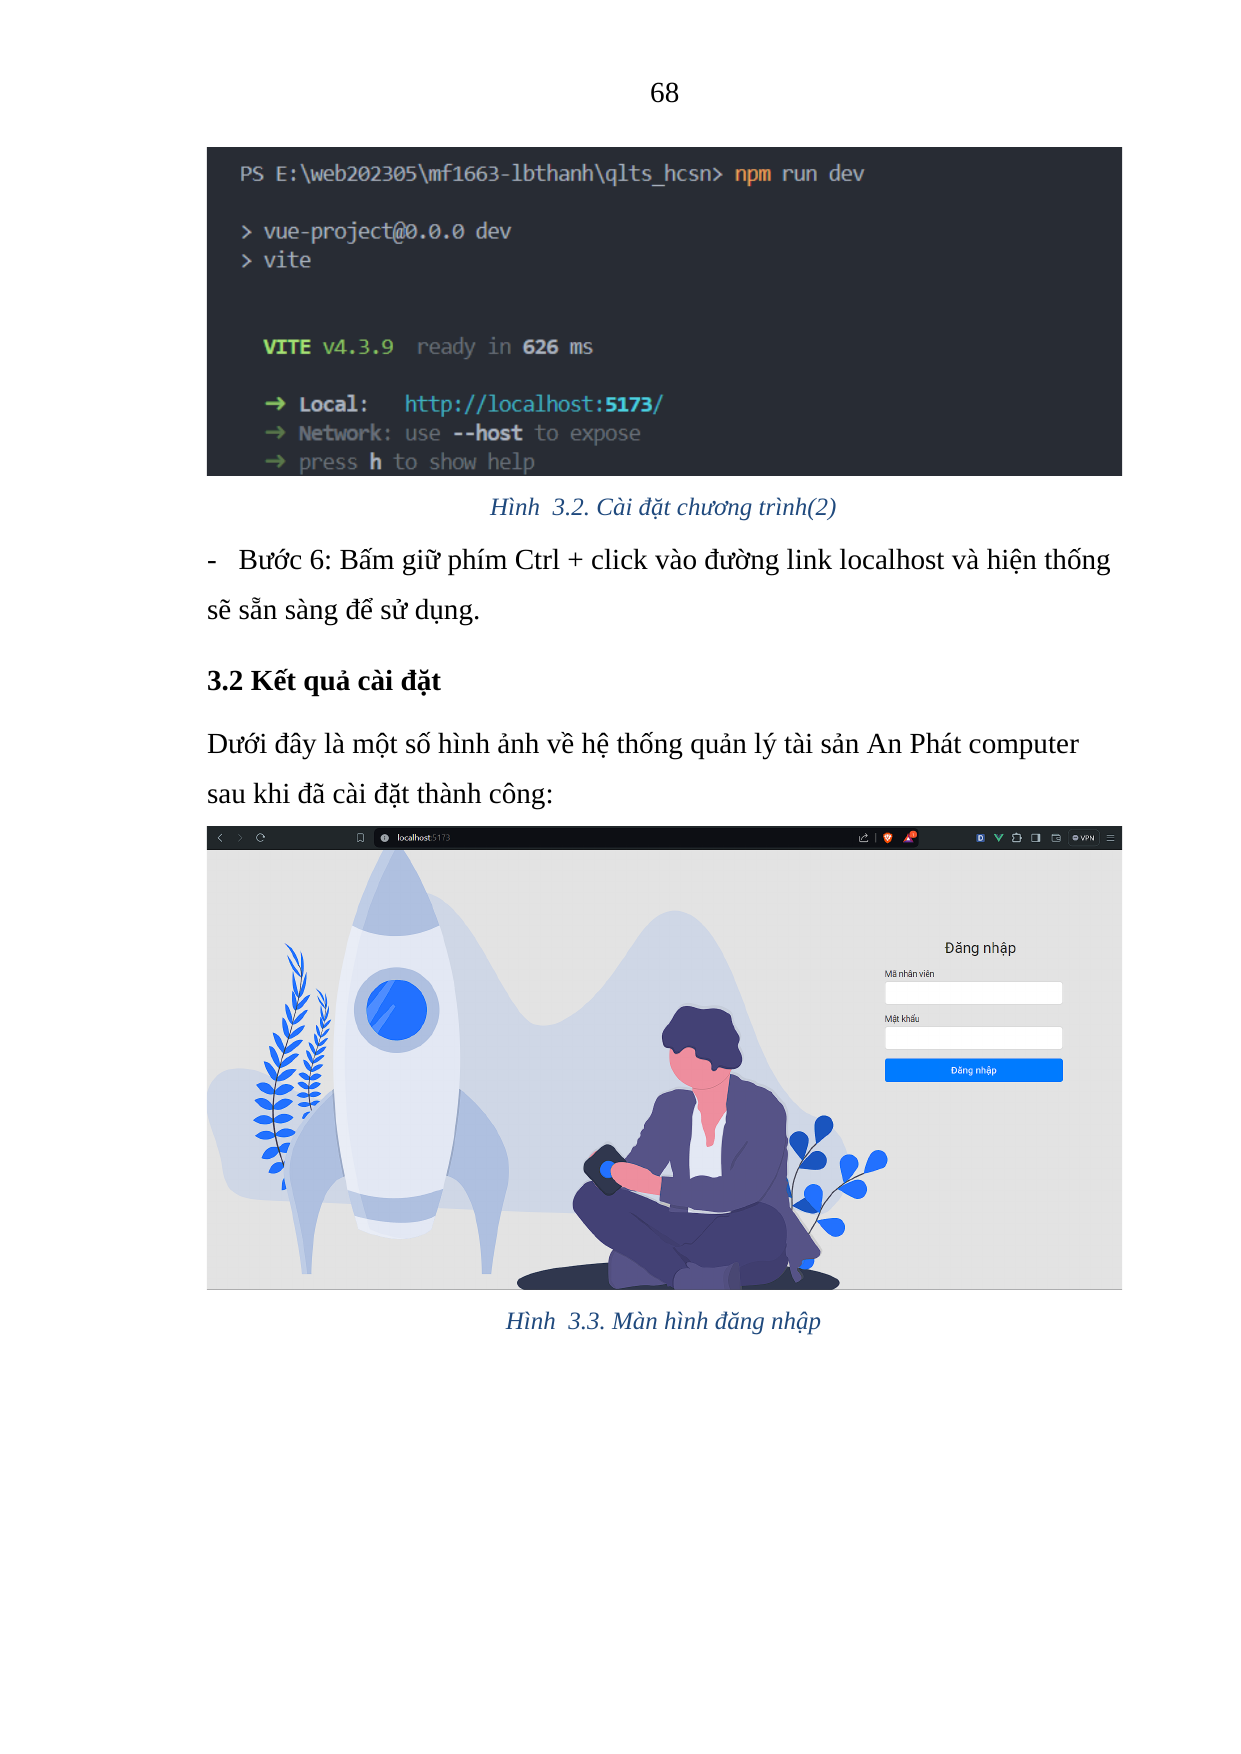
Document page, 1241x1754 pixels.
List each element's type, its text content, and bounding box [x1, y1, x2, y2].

text Dưới đây là một số hình ảnh về hệ thống quản lý tài sản An Phát computer sau khi đã cài đặt thành công: [207, 726, 1122, 810]
text Hình 3.3. Màn hình đăng nhập [207, 1306, 1122, 1335]
text Hình 3.2. Cài đặt chương trình(2) [207, 492, 1122, 521]
picture [206, 826, 1123, 1290]
text - Bước 6: Bấm giữ phím Ctrl + click vào đường link localhost và hiện thống sẽ sẵn sàng để sử dụng. [207, 542, 1122, 626]
subtitle 3.2 Kết quả cài đặt [207, 663, 1122, 697]
picture [206, 147, 1123, 476]
